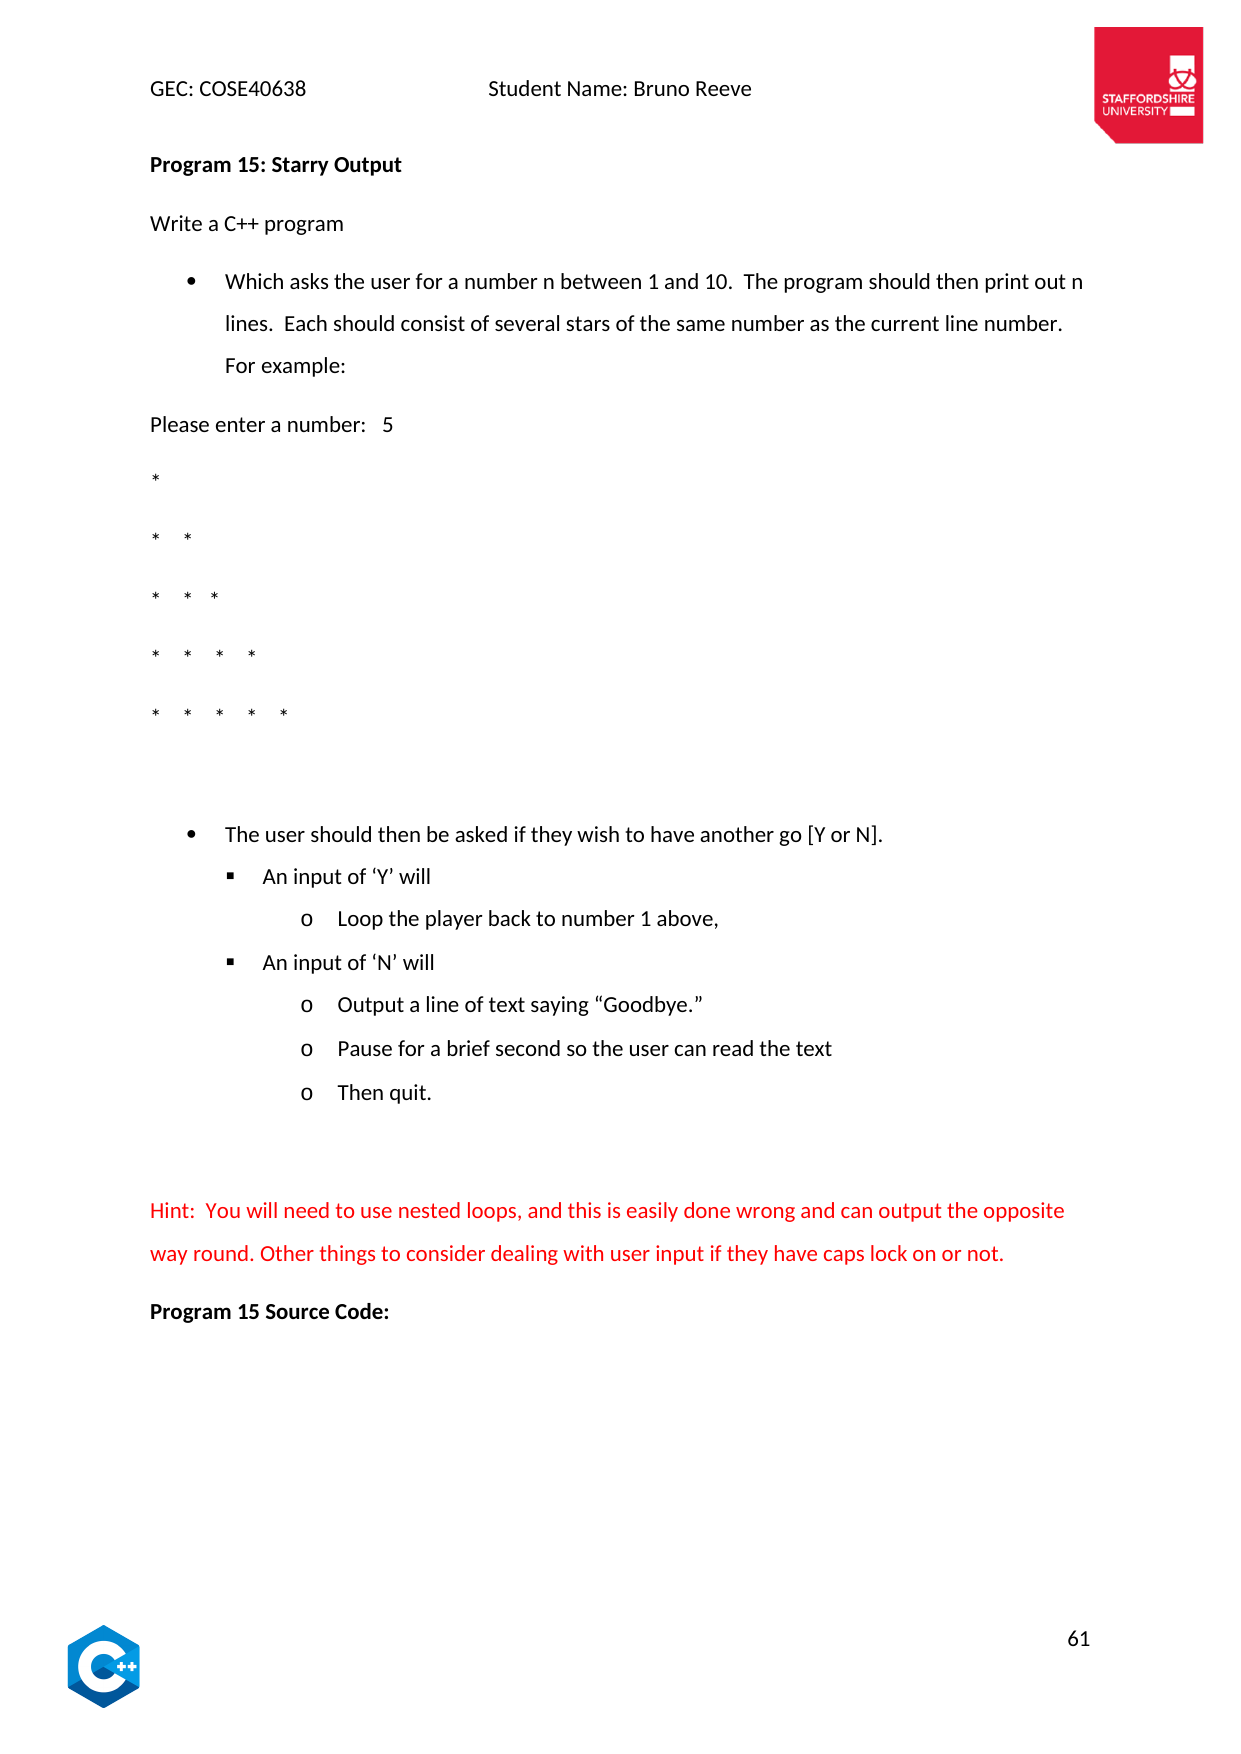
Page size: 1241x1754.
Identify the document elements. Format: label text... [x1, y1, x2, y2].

list Which asks the user for a number n between 1 and 10. The program should then print out n lines. Each should consist of several stars of the same number as the current line number. For example: [187, 267, 1090, 379]
text * * [150, 527, 1090, 555]
list An input of ‘N’ will [225, 948, 1090, 976]
text * * * * * [150, 703, 1090, 731]
text Program 15 Source Code: [150, 1297, 1090, 1325]
list The user should then be asked if they wish to have another go [Y or N]. [187, 820, 1090, 848]
picture [1088, 27, 1209, 148]
text * [150, 468, 1090, 497]
text * * * * [150, 644, 1090, 672]
list Loop the player back to number 1 above, [300, 904, 1090, 933]
text Please enter a number: 5 [150, 410, 1090, 438]
list Output a line of text saying “Goodbye.” [300, 990, 1090, 1019]
list An input of ‘Y’ will [225, 862, 1090, 890]
list Then quit. [300, 1078, 1090, 1107]
list Pause for a brief second so the user can read the text [300, 1034, 1090, 1063]
text Program 15: Starry Output [150, 150, 1090, 178]
text Hint: You will need to use nested loops, and this is easily done wrong and can output the opposite way round. Other things to consider dealing with user input if they have caps lock on or not. [150, 1197, 1090, 1267]
text * * * [150, 586, 1090, 614]
text Write a C++ program [150, 209, 1090, 237]
picture [53, 1625, 150, 1708]
